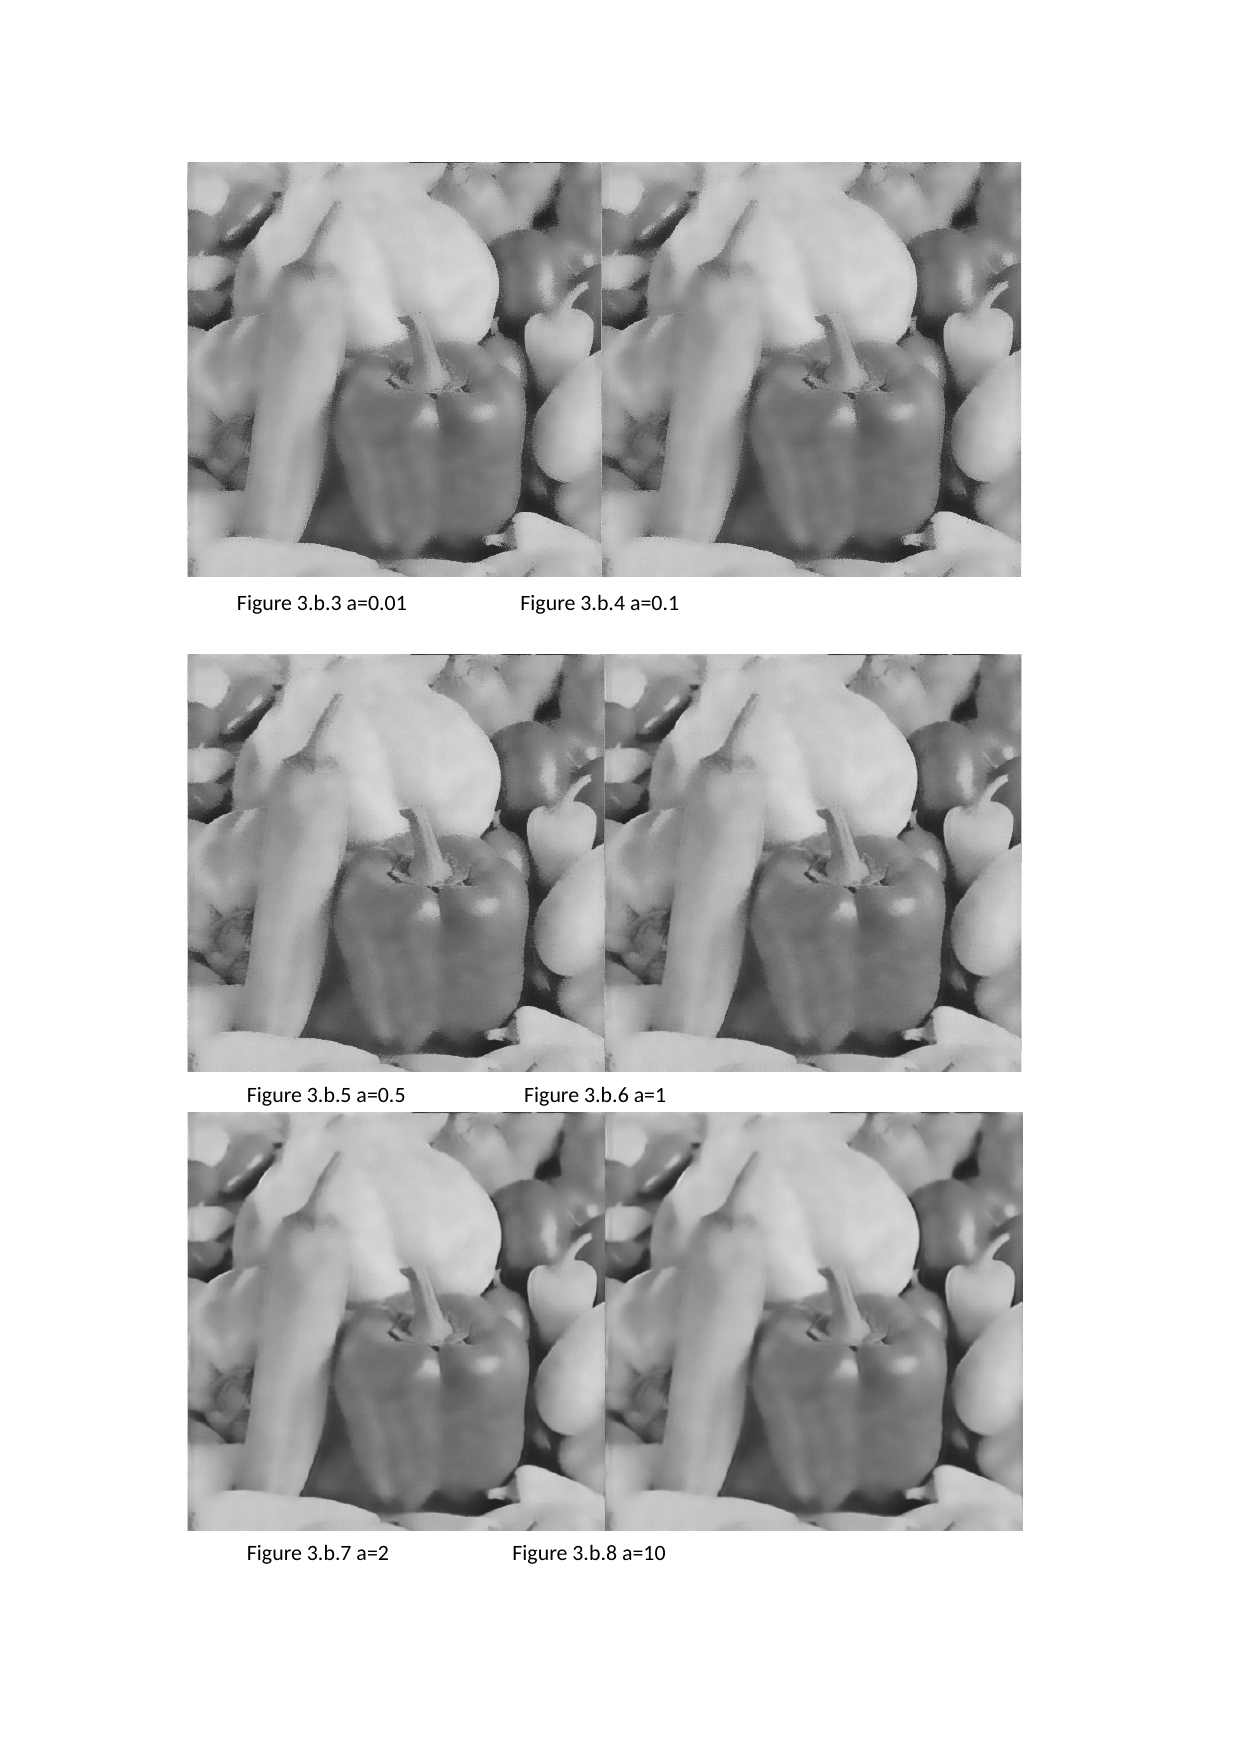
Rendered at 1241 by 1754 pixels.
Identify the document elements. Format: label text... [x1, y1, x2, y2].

picture [187, 1112, 1023, 1531]
text Figure 3.b.5 a=0.5 Figure 3.b.6 a=1 [187, 1078, 1053, 1111]
text Figure 3.b.7 a=2 Figure 3.b.8 a=10 [187, 1536, 1053, 1569]
picture [187, 162, 1022, 577]
text Figure 3.b.3 a=0.01 Figure 3.b.4 a=0.1 [187, 586, 1053, 618]
picture [187, 654, 1022, 1072]
